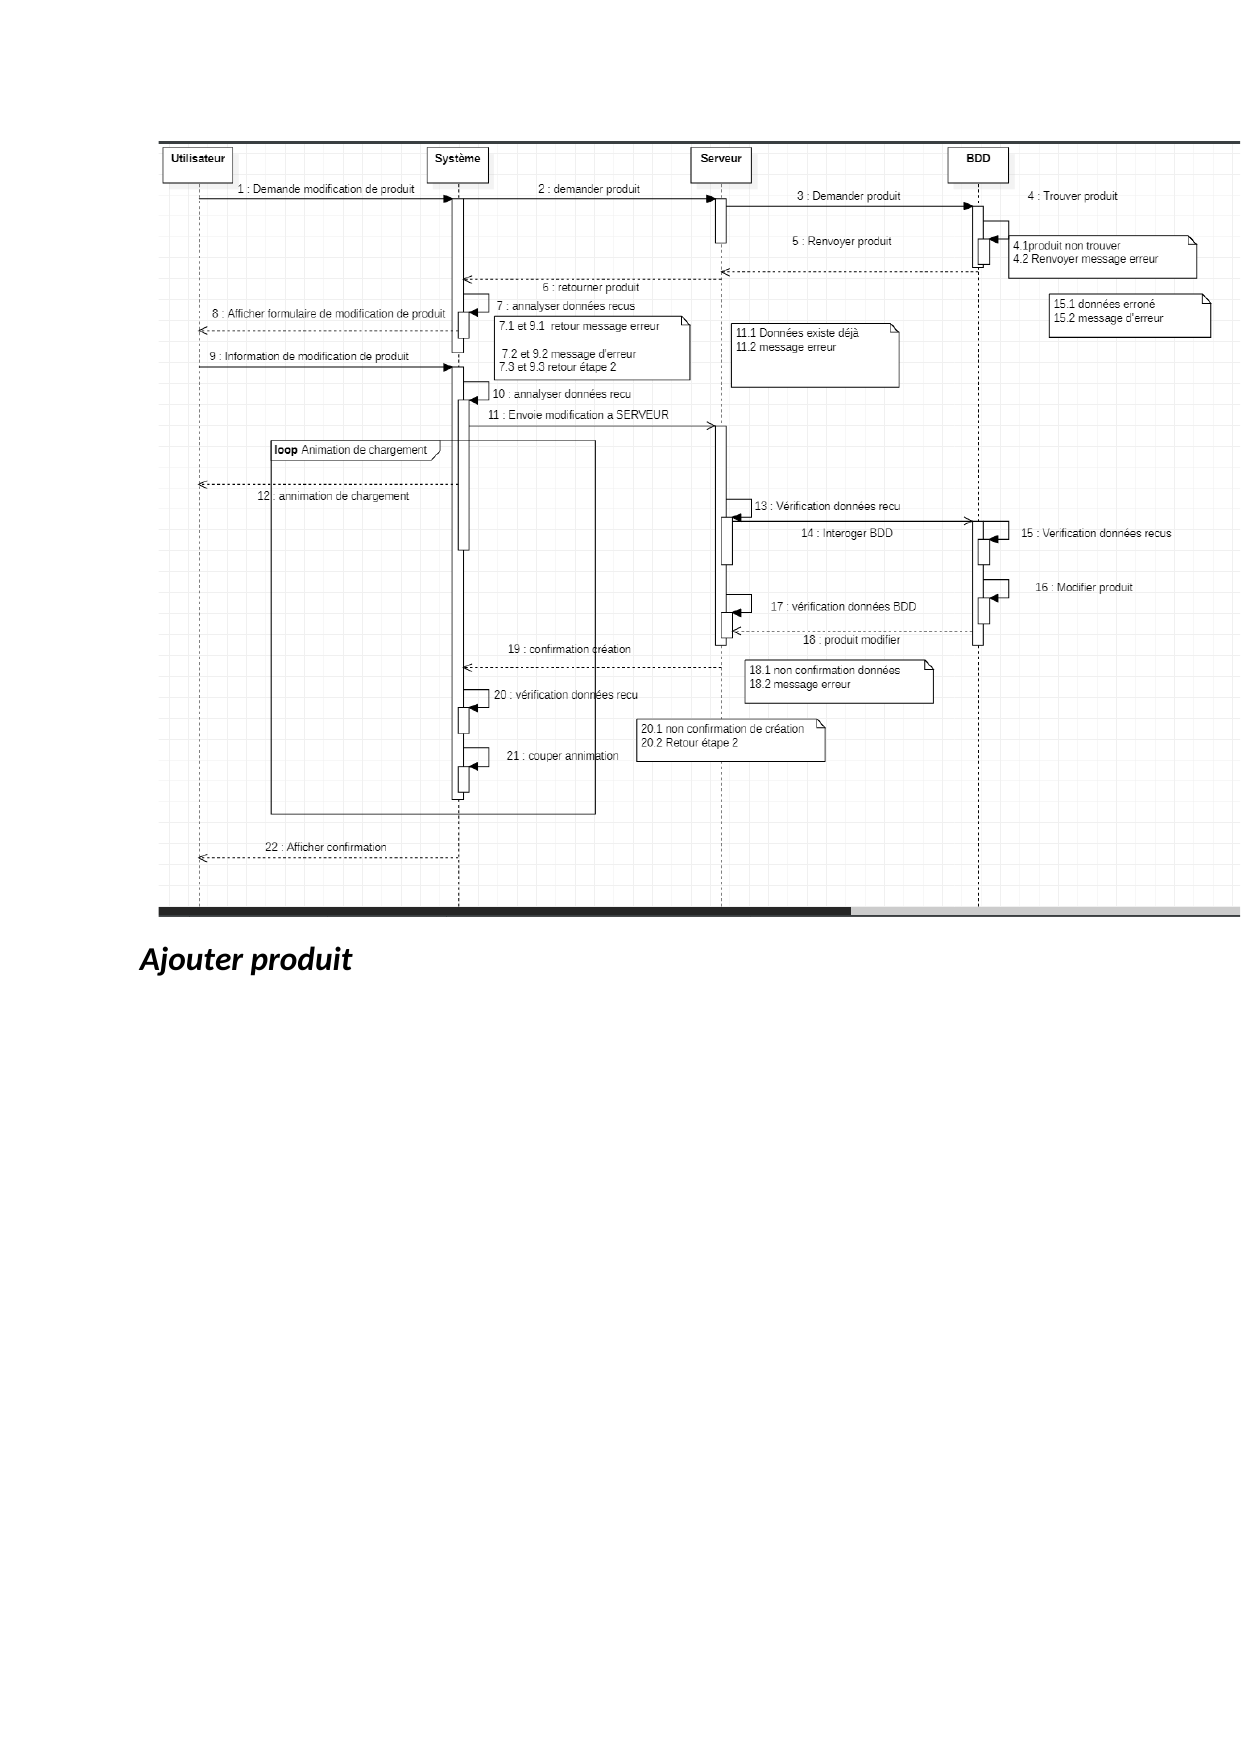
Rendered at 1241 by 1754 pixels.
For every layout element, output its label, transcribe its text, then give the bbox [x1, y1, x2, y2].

text Ajouter produit [139, 938, 1056, 979]
